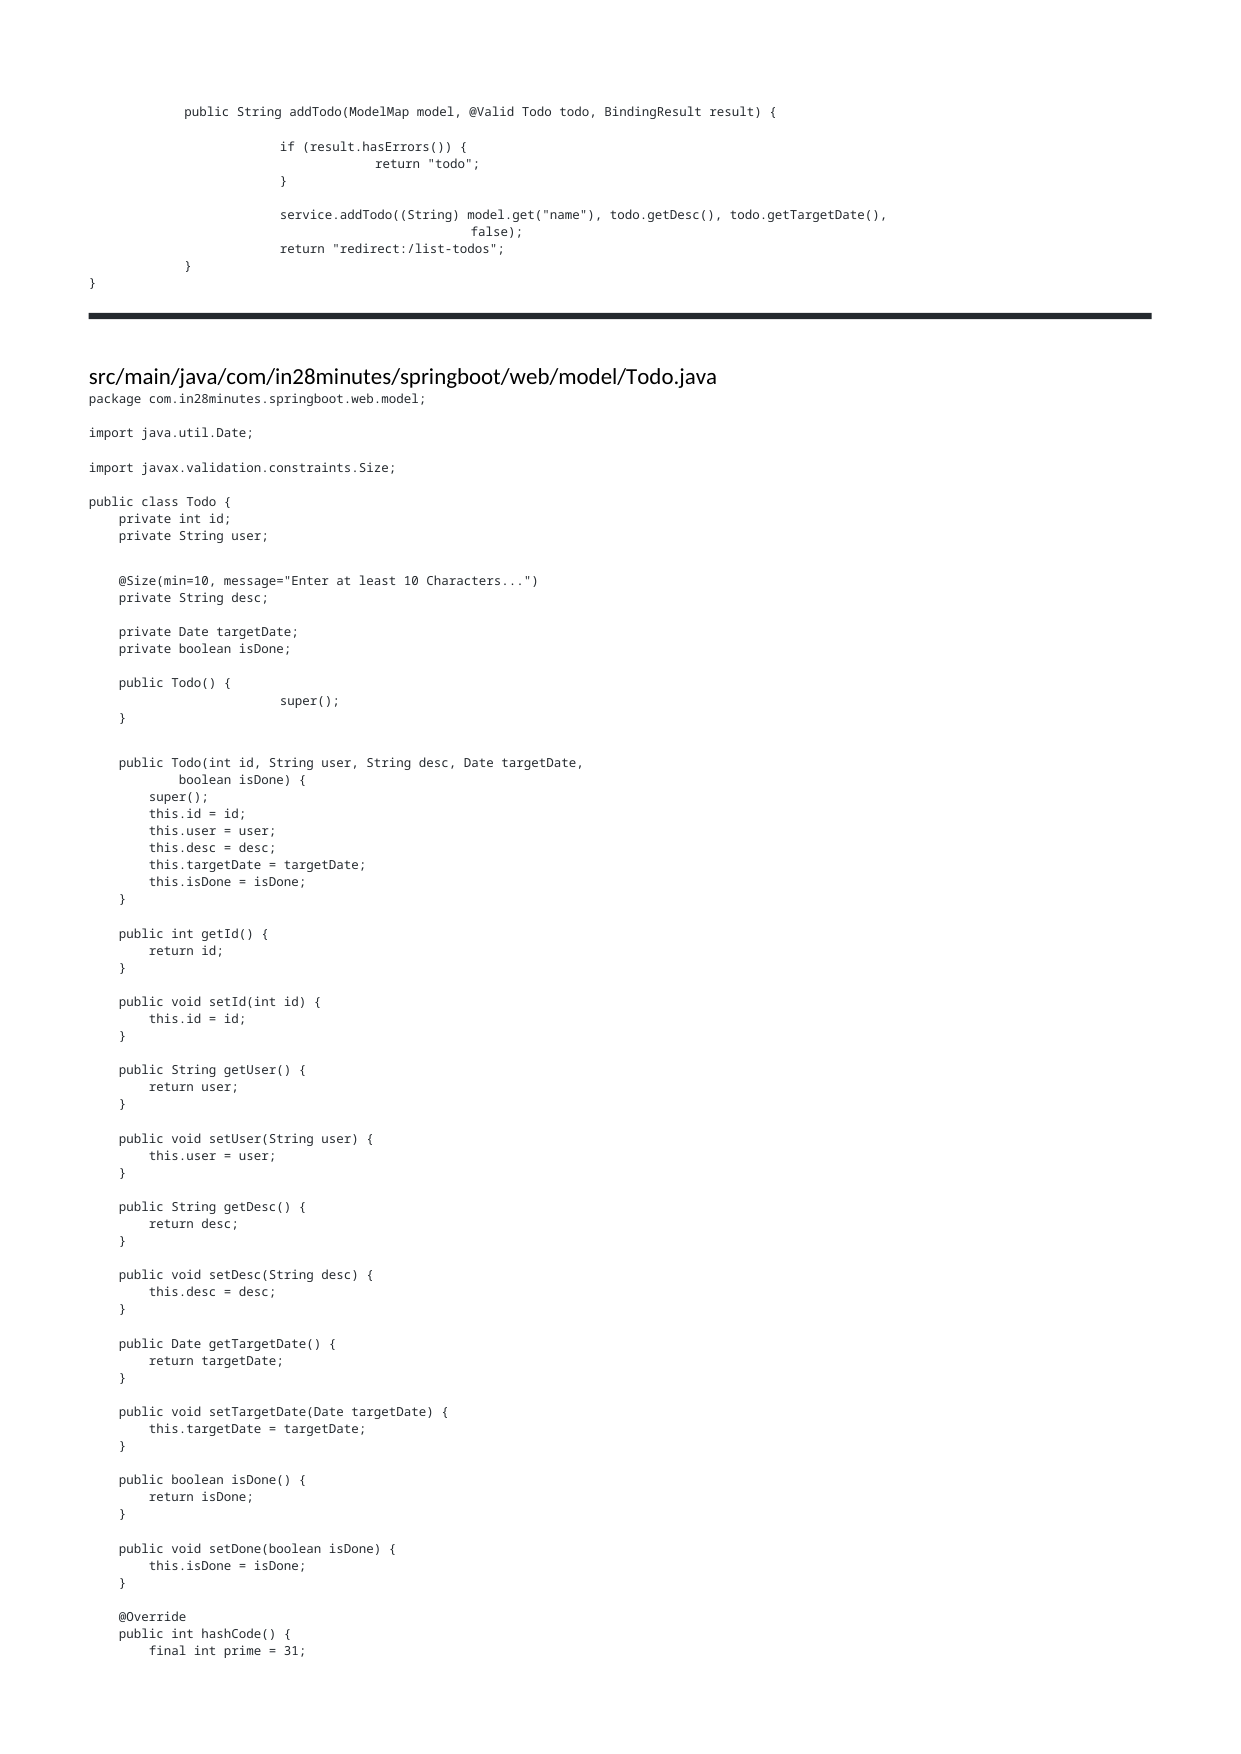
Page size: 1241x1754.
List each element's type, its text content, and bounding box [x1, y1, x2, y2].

text import javax.validation.constraints.Size; [89, 459, 1152, 476]
text src/main/java/com/in28minutes/springboot/web/model/Todo.java [89, 362, 1152, 390]
text return id; [89, 942, 1152, 959]
text boolean isDone) { [89, 771, 1152, 788]
text } [89, 709, 1152, 726]
text public Todo(int id, String user, String desc, Date targetDate, [89, 754, 1152, 771]
text public void setId(int id) { [89, 993, 1152, 1010]
text public String addTodo(ModelMap model, @Valid Todo todo, BindingResult result) { [89, 103, 1152, 121]
text } [89, 257, 1152, 274]
text public int hashCode() { [89, 1625, 1152, 1642]
text return user; [89, 1078, 1152, 1096]
text public String getUser() { [89, 1061, 1152, 1078]
text this.id = id; [89, 1010, 1152, 1027]
text @Override [89, 1608, 1152, 1625]
text } [89, 1574, 1152, 1591]
text } [89, 1096, 1152, 1113]
text this.targetDate = targetDate; [89, 856, 1152, 873]
text private int id; [89, 510, 1152, 527]
text } [89, 1164, 1152, 1181]
text } [89, 274, 1152, 291]
text this.desc = desc; [89, 1283, 1152, 1301]
text private boolean isDone; [89, 640, 1152, 657]
text public class Todo { [89, 493, 1152, 510]
text } [89, 1437, 1152, 1454]
text } [89, 959, 1152, 976]
text public void setDesc(String desc) { [89, 1266, 1152, 1283]
text service.addTodo((String) model.get("name"), todo.getDesc(), todo.getTargetDate(), [89, 206, 1152, 223]
text this.id = id; [89, 805, 1152, 822]
text private Date targetDate; [89, 623, 1152, 640]
text return "redirect:/list-todos"; [89, 240, 1152, 257]
text public void setUser(String user) { [89, 1130, 1152, 1147]
text this.isDone = isDone; [89, 1557, 1152, 1574]
text final int prime = 31; [89, 1642, 1152, 1659]
text } [89, 1232, 1152, 1249]
text } [89, 172, 1152, 189]
text } [89, 1301, 1152, 1318]
text super(); [89, 788, 1152, 805]
text super(); [89, 692, 1152, 709]
text this.targetDate = targetDate; [89, 1420, 1152, 1437]
text } [89, 891, 1152, 908]
text public Todo() { [89, 674, 1152, 692]
text if (result.hasErrors()) { [89, 138, 1152, 155]
text this.user = user; [89, 822, 1152, 839]
text private String user; [89, 527, 1152, 544]
text return "todo"; [89, 155, 1152, 172]
text return desc; [89, 1215, 1152, 1232]
text public String getDesc() { [89, 1198, 1152, 1215]
text public boolean isDone() { [89, 1471, 1152, 1488]
text package com.in28minutes.springboot.web.model; [89, 390, 1152, 407]
text this.user = user; [89, 1147, 1152, 1164]
text } [89, 1027, 1152, 1044]
text return isDone; [89, 1488, 1152, 1506]
text } [89, 1369, 1152, 1386]
text public Date getTargetDate() { [89, 1335, 1152, 1352]
text false); [89, 223, 1152, 240]
text } [89, 1506, 1152, 1523]
text public int getId() { [89, 925, 1152, 942]
text return targetDate; [89, 1352, 1152, 1369]
text private String desc; [89, 589, 1152, 606]
text public void setDone(boolean isDone) { [89, 1540, 1152, 1557]
text this.isDone = isDone; [89, 873, 1152, 891]
text public void setTargetDate(Date targetDate) { [89, 1403, 1152, 1420]
text this.desc = desc; [89, 839, 1152, 856]
text @Size(min=10, message="Enter at least 10 Characters...") [89, 572, 1152, 589]
text import java.util.Date; [89, 424, 1152, 442]
